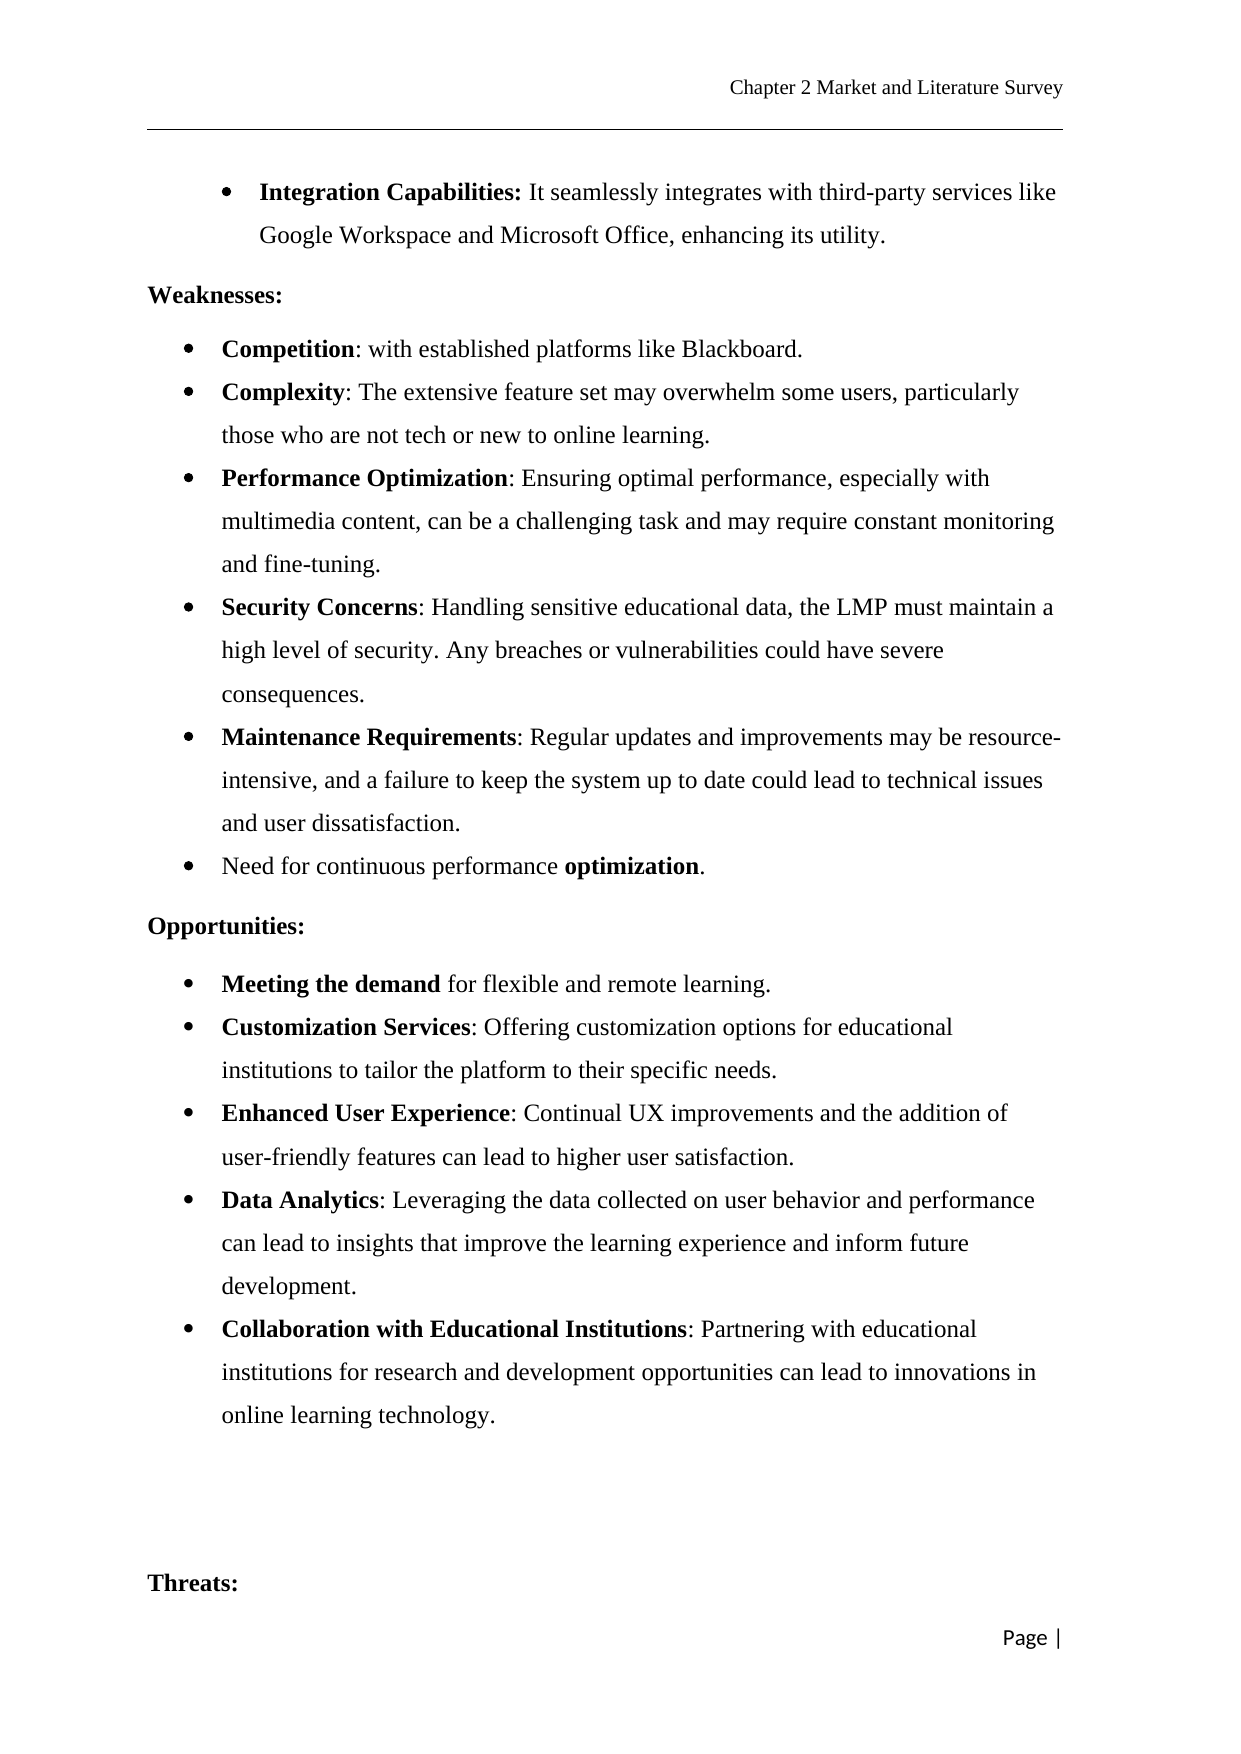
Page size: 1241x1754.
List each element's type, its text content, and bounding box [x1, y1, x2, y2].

text Weaknesses: [147, 280, 1063, 309]
text Threats: [147, 1568, 1063, 1597]
list Customization Services: Offering customization options for educational institutions to tailor the platform to their specific needs. [184, 1012, 1063, 1084]
list Collaboration with Educational Institutions: Partnering with educational institutions for research and development opportunities can lead to innovations in online learning technology. [184, 1314, 1063, 1429]
list Integration Capabilities: It seamlessly integrates with third-party services like Google Workspace and Microsoft Office, enhancing its utility. [222, 177, 1063, 249]
list Performance Optimization: Ensuring optimal performance, especially with multimedia content, can be a challenging task and may require constant monitoring and fine-tuning. [184, 463, 1063, 578]
text Opportunities: [147, 911, 1063, 940]
list Competition: with established platforms like Blackboard. [184, 334, 1063, 362]
list Meeting the demand for flexible and remote learning. [184, 969, 1063, 998]
list Complexity: The extensive feature set may overwhelm some users, particularly those who are not tech or new to online learning. [184, 377, 1063, 449]
list Enhanced User Experience: Continual UX improvements and the addition of user-friendly features can lead to higher user satisfaction. [184, 1098, 1063, 1170]
list Data Analytics: Leveraging the data collected on user behavior and performance can lead to insights that improve the learning experience and inform future development. [184, 1185, 1063, 1300]
list Maintenance Requirements: Regular updates and improvements may be resource-intensive, and a failure to keep the system up to date could lead to technical issues and user dissatisfaction. [184, 722, 1063, 837]
list Need for continuous performance optimization. [184, 851, 1063, 880]
list Security Concerns: Handling sensitive educational data, the LMP must maintain a high level of security. Any breaches or vulnerabilities could have severe consequences. [184, 592, 1063, 707]
